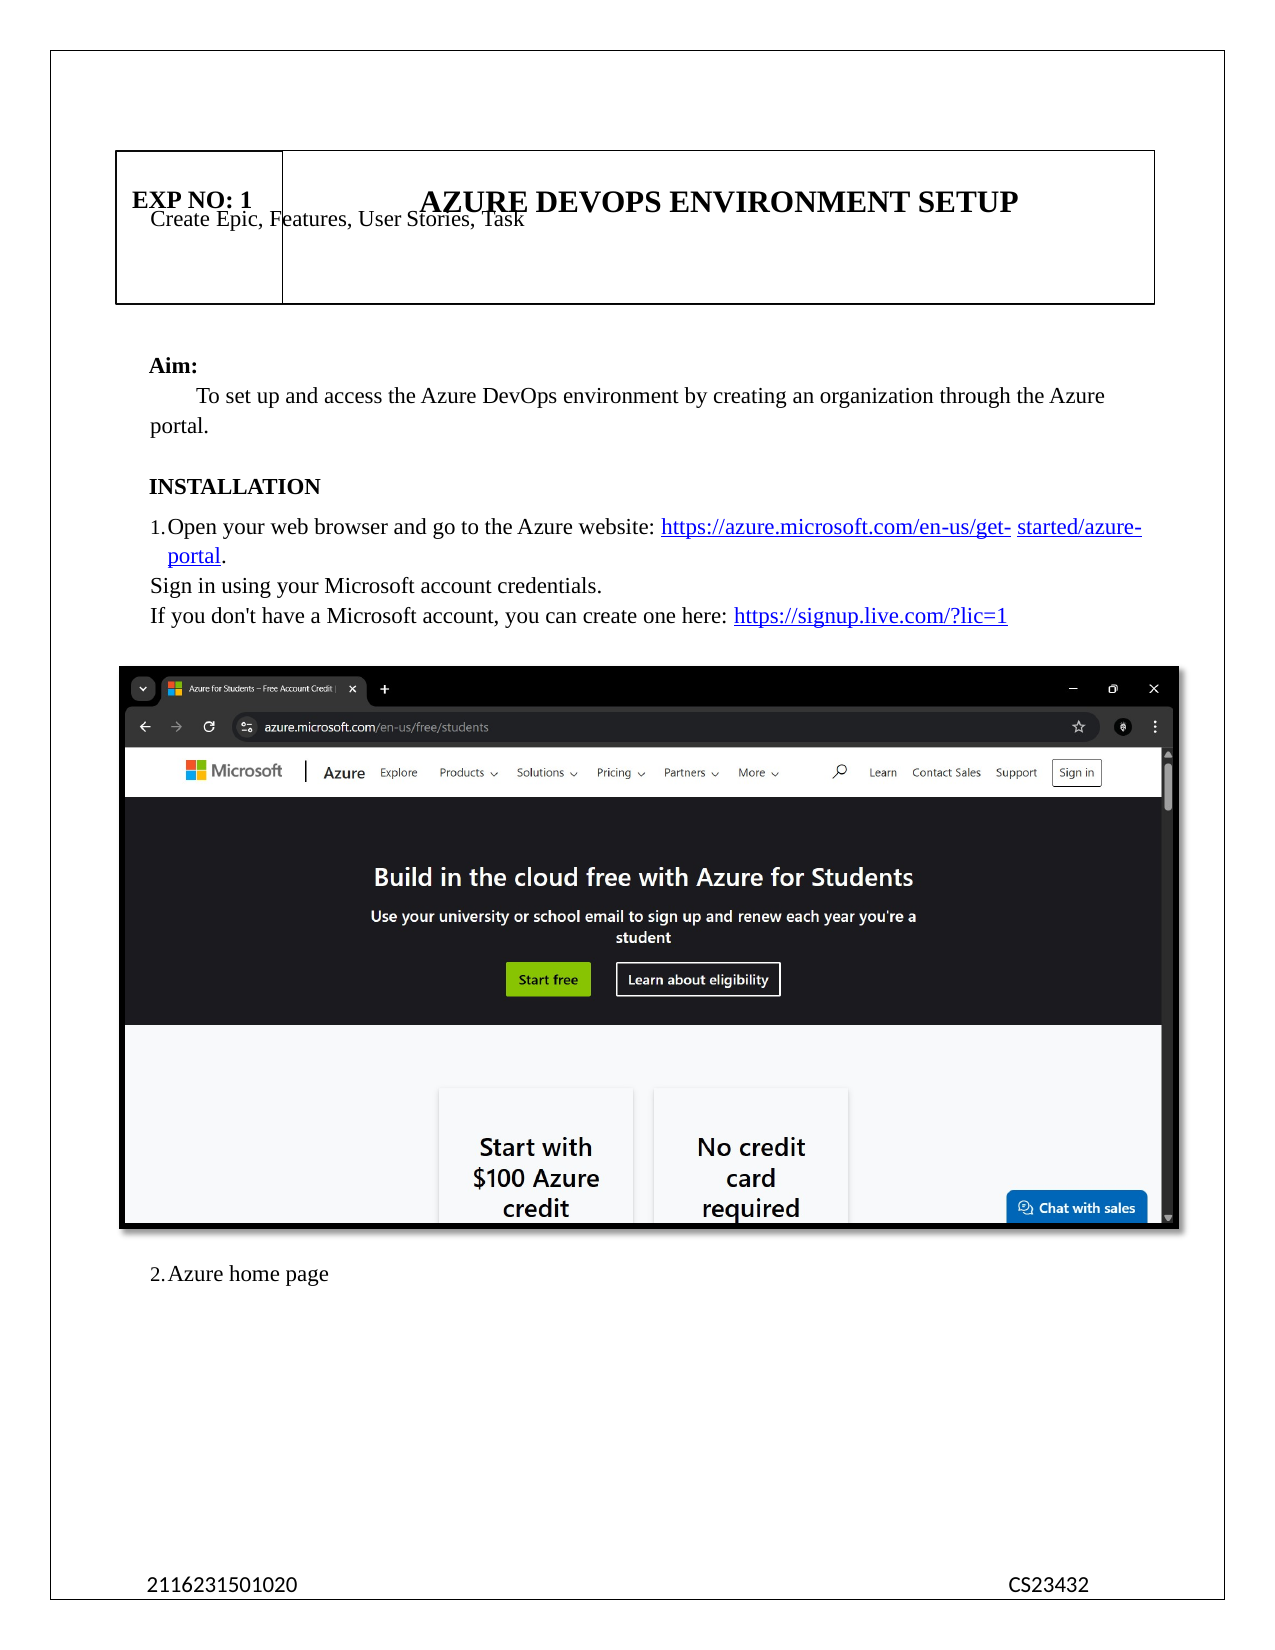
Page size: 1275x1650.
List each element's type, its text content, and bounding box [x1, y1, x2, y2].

picture [114, 661, 1193, 1243]
text If you don't have a Microsoft account, you can create one here: https://signup.live.com/?lic=1 [150, 602, 1154, 628]
text Sign in using your Microsoft account credentials. [150, 572, 1154, 598]
text To set up and access the Azure DevOps environment by creating an organization through the Azure portal. [150, 382, 1154, 438]
list Azure home page [150, 1261, 1154, 1287]
text INSTALLATION [148, 473, 1110, 500]
picture [117, 151, 1154, 303]
text Aim: [148, 352, 1110, 378]
list Open your web browser and go to the Azure website: https://azure.microsoft.com/en-us/get- started/azure-portal. [150, 513, 1154, 568]
